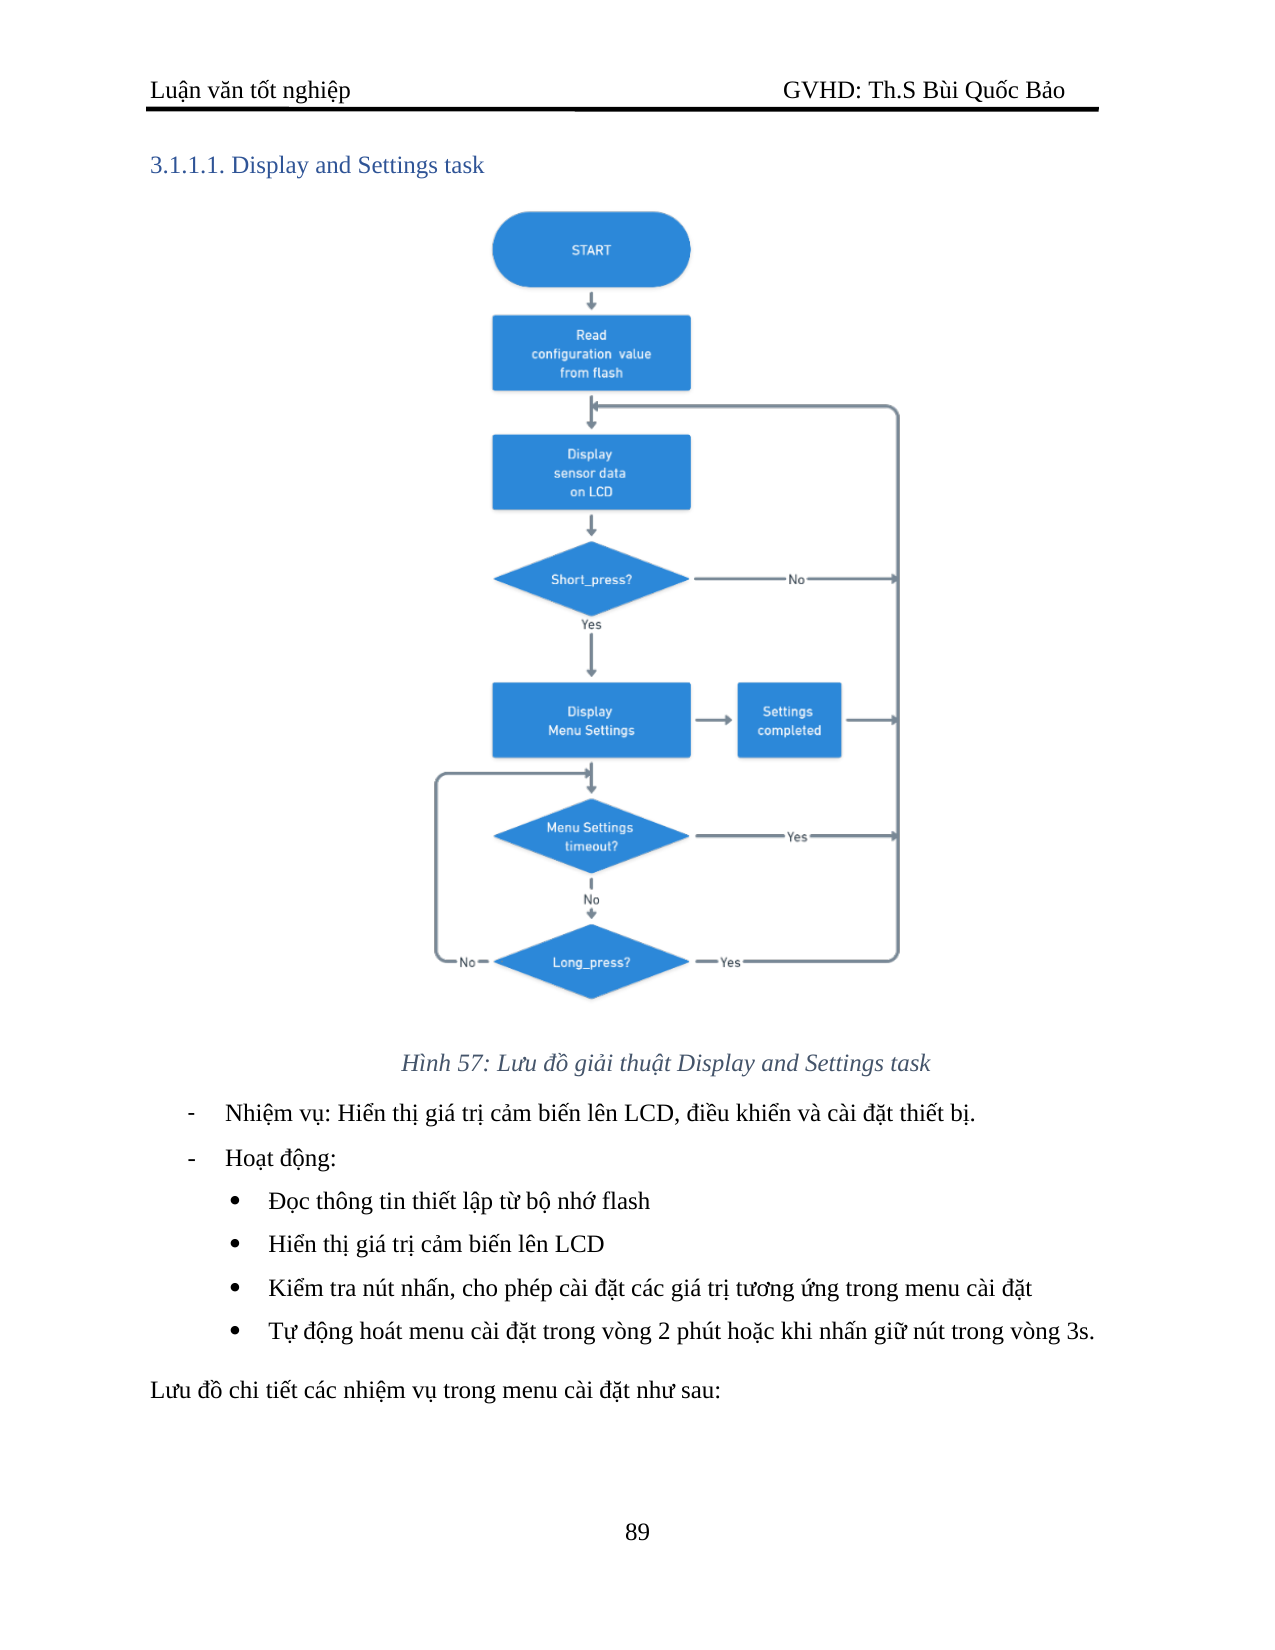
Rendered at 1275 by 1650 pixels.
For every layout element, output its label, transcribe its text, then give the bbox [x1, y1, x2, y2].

text Lưu đồ chi tiết các nhiệm vụ trong menu cài đặt như sau: [150, 1376, 1184, 1404]
list Tự động hoát menu cài đặt trong vòng 2 phút hoặc khi nhấn giữ nút trong vòng 3s. [231, 1316, 1184, 1344]
list Nhiệm vụ: Hiển thị giá trị cảm biến lên LCD, điều khiển và cài đặt thiết bị. [187, 1097, 1184, 1128]
subtitle 3.1.1.1. Display and Settings task [150, 150, 1184, 179]
picture [414, 193, 920, 1018]
list Đọc thông tin thiết lập từ bộ nhớ flash [231, 1186, 1184, 1215]
list Hoạt động: [187, 1143, 1184, 1172]
list Kiểm tra nút nhấn, cho phép cài đặt các giá trị tương ứng trong menu cài đặt [231, 1273, 1184, 1301]
list Hiển thị giá trị cảm biến lên LCD [231, 1229, 1184, 1258]
